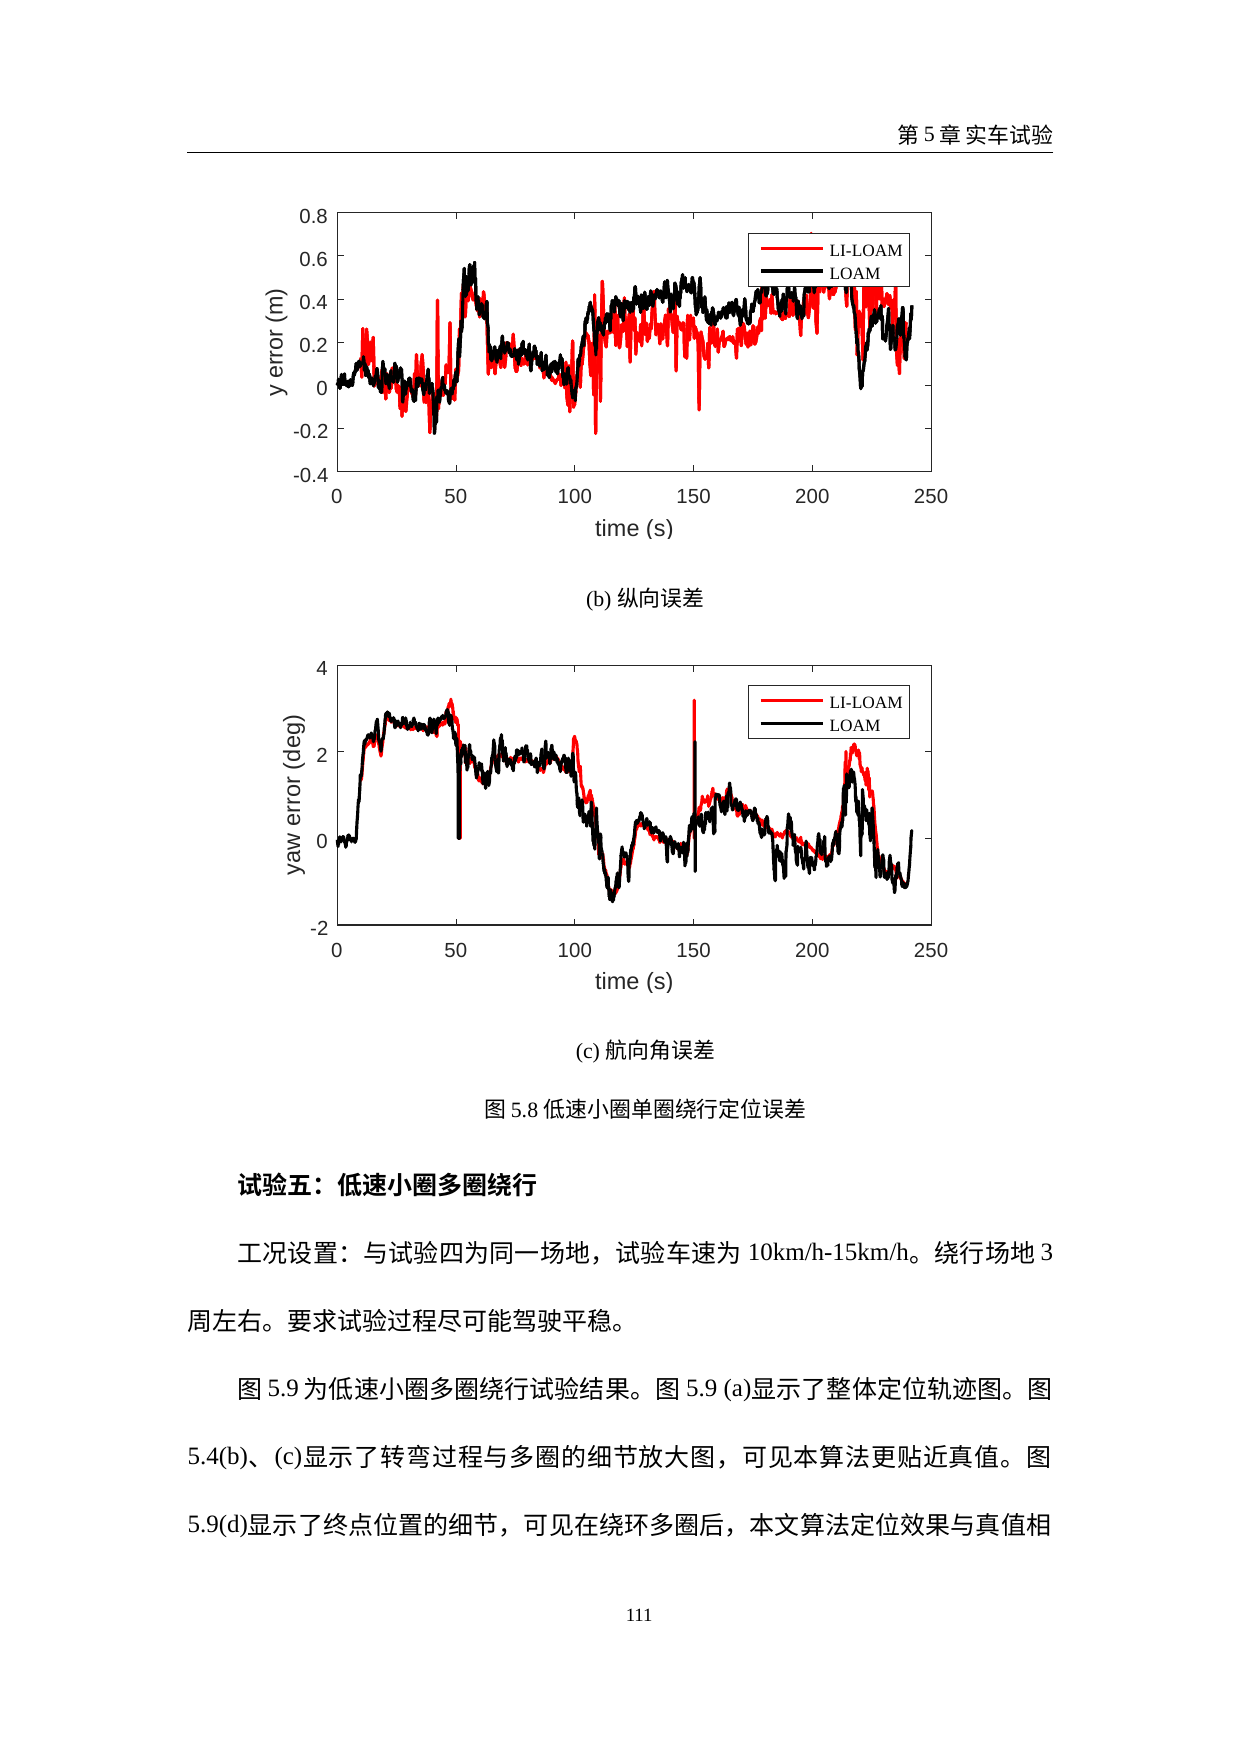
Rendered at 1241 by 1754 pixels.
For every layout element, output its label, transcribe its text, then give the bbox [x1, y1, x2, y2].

text 图5.8 低速小圈单圈绕行定位误差 [187, 1091, 1053, 1125]
text 试验五：低速小圈多圈绕行 [187, 1150, 1053, 1218]
text 工况设置：与试验四为同一场地，试验车速为10km/h-15km/h。绕行场地3周左右。要求试验过程尽可能驾驶平稳。 [187, 1218, 1053, 1353]
text (b) 纵向误差 [187, 579, 1053, 613]
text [187, 1353, 1053, 1557]
text (c) 航向角误差 [187, 1032, 1053, 1066]
